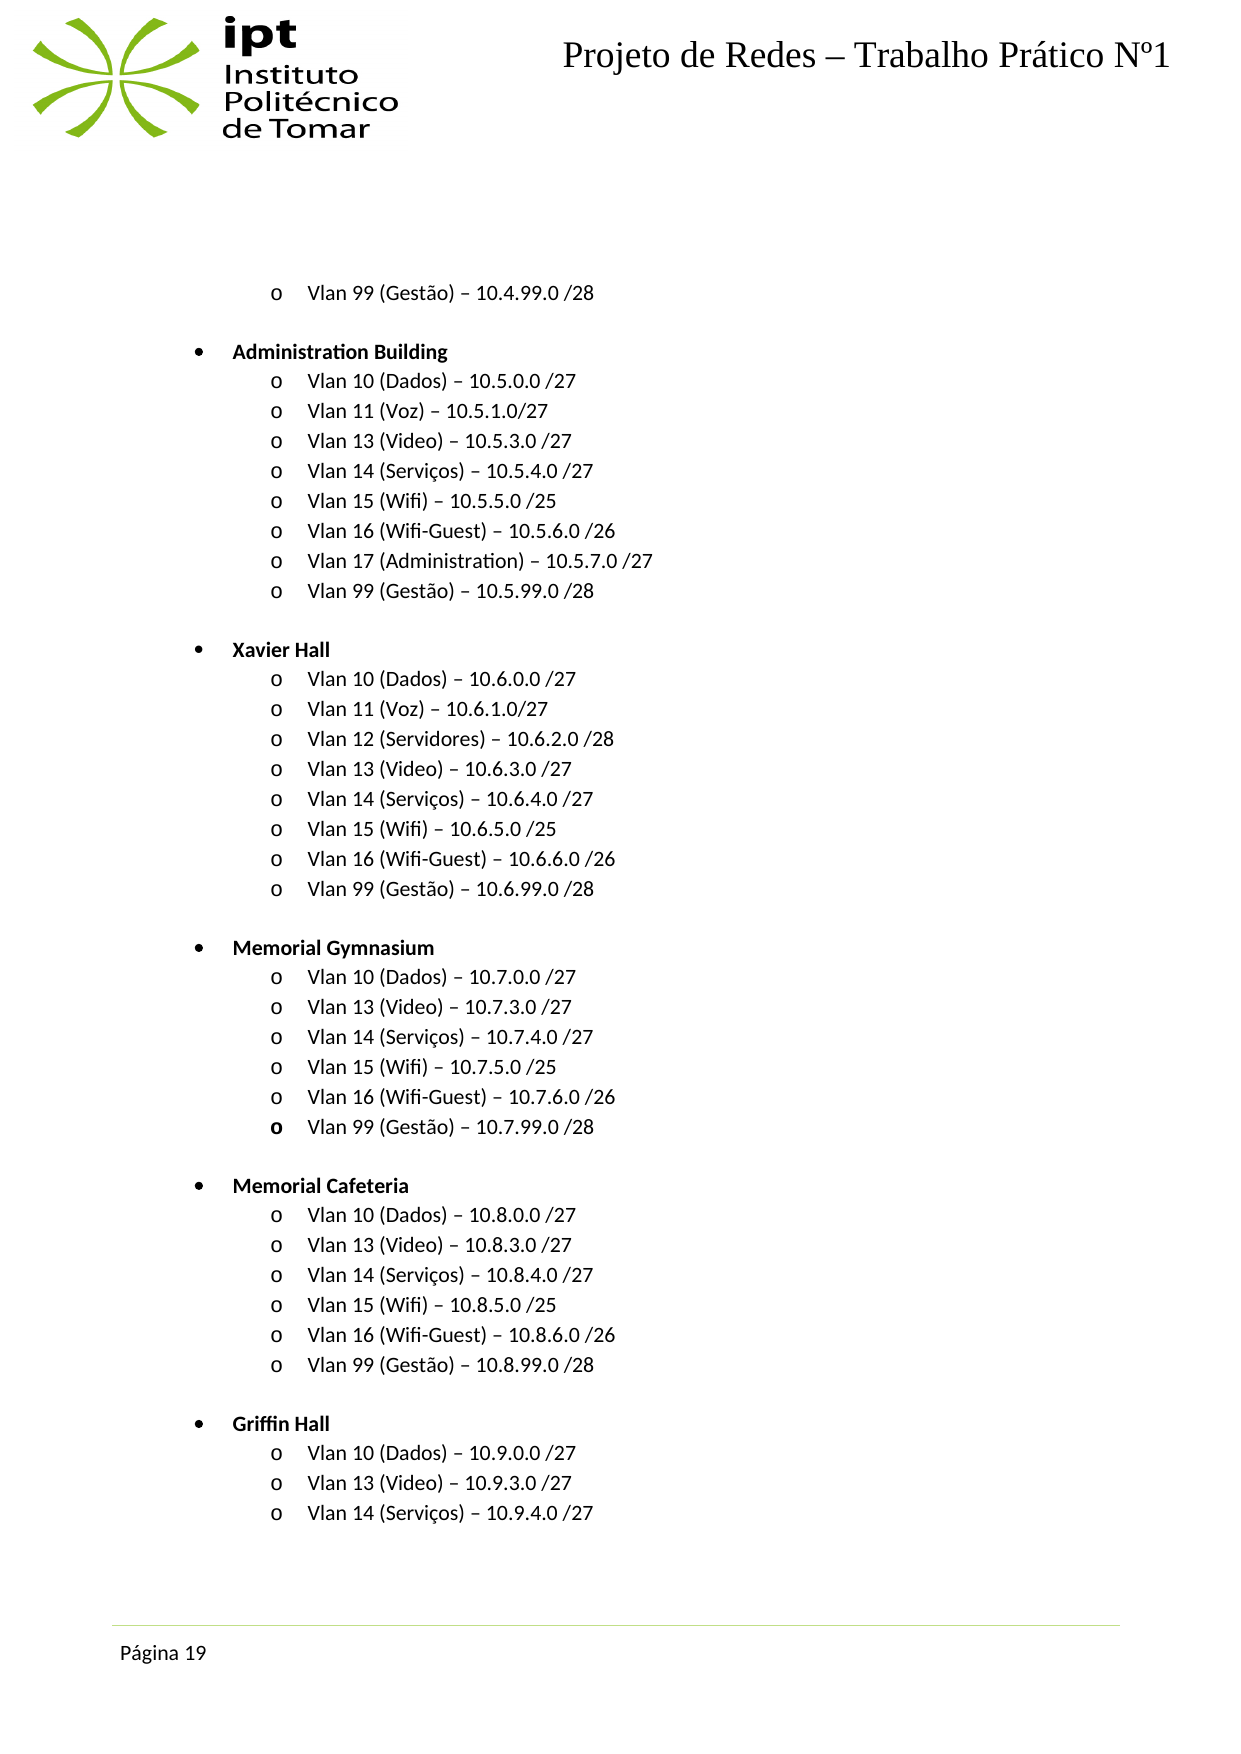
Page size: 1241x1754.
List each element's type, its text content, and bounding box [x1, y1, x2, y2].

list Vlan 10 (Dados) – 10.7.0.0 /27 [270, 963, 1083, 991]
list Xavier Hall [195, 636, 1083, 663]
list Vlan 13 (Video) – 10.6.3.0 /27 [270, 755, 1083, 783]
list Memorial Cafeteria [195, 1172, 1083, 1199]
list Vlan 99 (Gestão) – 10.5.99.0 /28 [270, 577, 1083, 605]
list Vlan 14 (Serviços) – 10.8.4.0 /27 [270, 1261, 1083, 1289]
list Vlan 15 (Wifi) – 10.8.5.0 /25 [270, 1291, 1083, 1319]
list Vlan 12 (Servidores) – 10.6.2.0 /28 [270, 725, 1083, 753]
list Vlan 10 (Dados) – 10.9.0.0 /27 [270, 1439, 1083, 1467]
list Vlan 99 (Gestão) – 10.8.99.0 /28 [270, 1351, 1083, 1379]
list Vlan 16 (Wifi-Guest) – 10.8.6.0 /26 [270, 1321, 1083, 1349]
list Vlan 99 (Gestão) – 10.4.99.0 /28 [270, 279, 1083, 307]
list Administration Building [195, 338, 1083, 365]
list Vlan 13 (Video) – 10.5.3.0 /27 [270, 427, 1083, 455]
list Vlan 10 (Dados) – 10.6.0.0 /27 [270, 665, 1083, 693]
list Vlan 16 (Wifi-Guest) – 10.5.6.0 /26 [270, 517, 1083, 545]
list Vlan 14 (Serviços) – 10.6.4.0 /27 [270, 785, 1083, 813]
list Vlan 13 (Video) – 10.8.3.0 /27 [270, 1231, 1083, 1259]
list Griffin Hall [195, 1410, 1083, 1437]
list Vlan 14 (Serviços) – 10.9.4.0 /27 [270, 1499, 1083, 1527]
list Vlan 17 (Administration) – 10.5.7.0 /27 [270, 547, 1083, 575]
list Vlan 14 (Serviços) – 10.7.4.0 /27 [270, 1023, 1083, 1051]
list Vlan 10 (Dados) – 10.5.0.0 /27 [270, 367, 1083, 395]
list Vlan 10 (Dados) – 10.8.0.0 /27 [270, 1201, 1083, 1229]
list Vlan 16 (Wifi-Guest) – 10.6.6.0 /26 [270, 845, 1083, 873]
list Vlan 11 (Voz) – 10.5.1.0/27 [270, 397, 1083, 425]
list Vlan 14 (Serviços) – 10.5.4.0 /27 [270, 457, 1083, 485]
list Vlan 99 (Gestão) – 10.6.99.0 /28 [270, 875, 1083, 903]
list Vlan 16 (Wifi-Guest) – 10.7.6.0 /26 [270, 1083, 1083, 1111]
list Vlan 15 (Wifi) – 10.7.5.0 /25 [270, 1053, 1083, 1081]
list Vlan 15 (Wifi) – 10.6.5.0 /25 [270, 815, 1083, 843]
list Vlan 11 (Voz) – 10.6.1.0/27 [270, 695, 1083, 723]
picture [14, 6, 408, 151]
list Memorial Gymnasium [195, 934, 1083, 961]
list Vlan 15 (Wifi) – 10.5.5.0 /25 [270, 487, 1083, 515]
list Vlan 13 (Video) – 10.9.3.0 /27 [270, 1469, 1083, 1497]
list Vlan 99 (Gestão) – 10.7.99.0 /28 [270, 1113, 1083, 1141]
list Vlan 13 (Video) – 10.7.3.0 /27 [270, 993, 1083, 1021]
